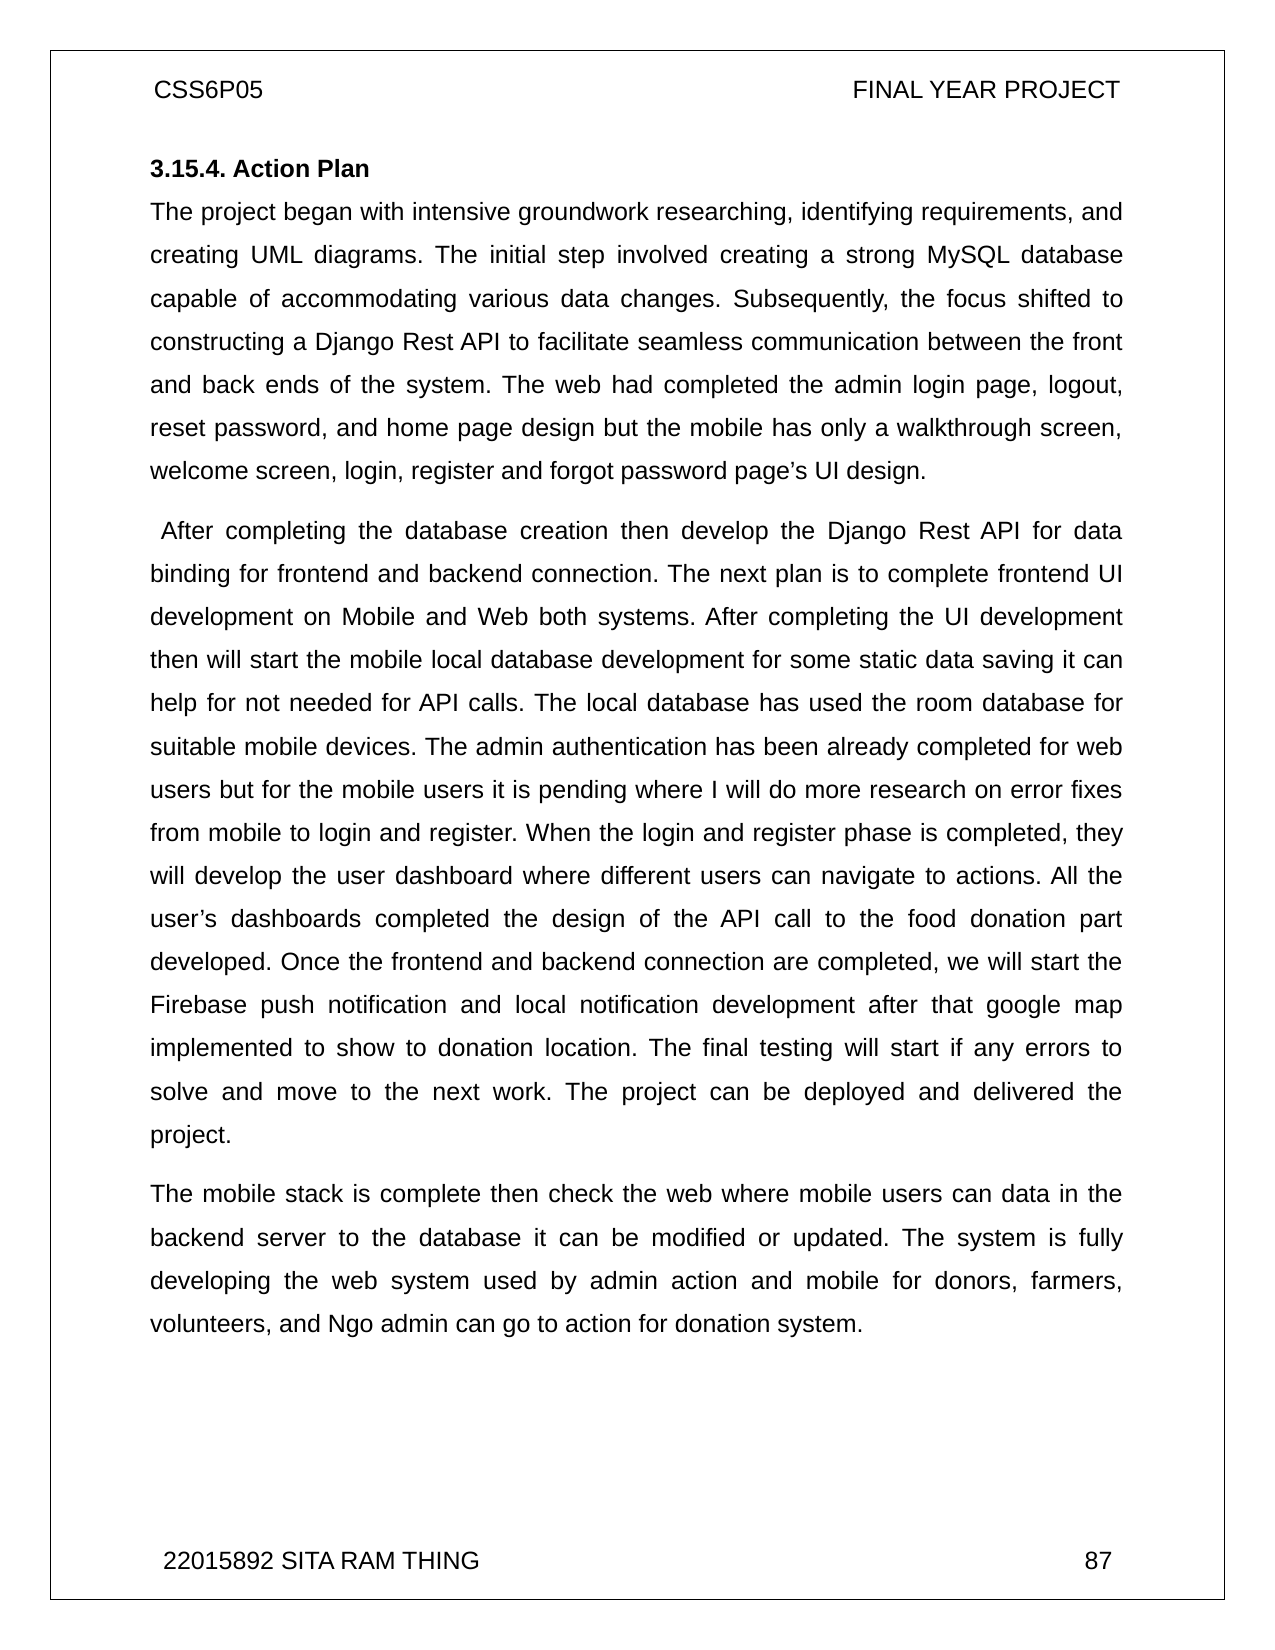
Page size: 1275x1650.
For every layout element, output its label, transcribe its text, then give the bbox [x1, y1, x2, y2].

text The mobile stack is complete then check the web where mobile users can data in the backend server to the database it can be modified or updated. The system is fully developing the web system used by admin action and mobile for donors, farmers, volunteers, and Ngo admin can go to action for donation system. [150, 1179, 1125, 1337]
subtitle 3.15.4. Action Plan [150, 154, 1125, 183]
text The project began with intensive groundwork researching, identifying requirements, and creating UML diagrams. The initial step involved creating a strong MySQL database capable of accommodating various data changes. Subsequently, the focus shifted to constructing a Django Rest API to facilitate seamless communication between the front and back ends of the system. The web had completed the admin login page, logout, reset password, and home page design but the mobile has only a walkthrough screen, welcome screen, login, register and forgot password page’s UI design. [150, 197, 1125, 485]
text After completing the database creation then develop the Django Rest API for data binding for frontend and backend connection. The next plan is to complete frontend UI development on Mobile and Web both systems. After completing the UI development then will start the mobile local database development for some static data saving it can help for not needed for API calls. The local database has used the room database for suitable mobile devices. The admin authentication has been already completed for web users but for the mobile users it is pending where I will do more research on error fixes from mobile to login and register. When the login and register phase is completed, they will develop the user dashboard where different users can navigate to actions. All the user’s dashboards completed the design of the API call to the food donation part developed. Once the frontend and backend connection are completed, we will start the Firebase push notification and local notification development after that google map implemented to show to donation location. The final testing will start if any errors to solve and move to the next work. The project can be deployed and delivered the project. [150, 516, 1125, 1148]
